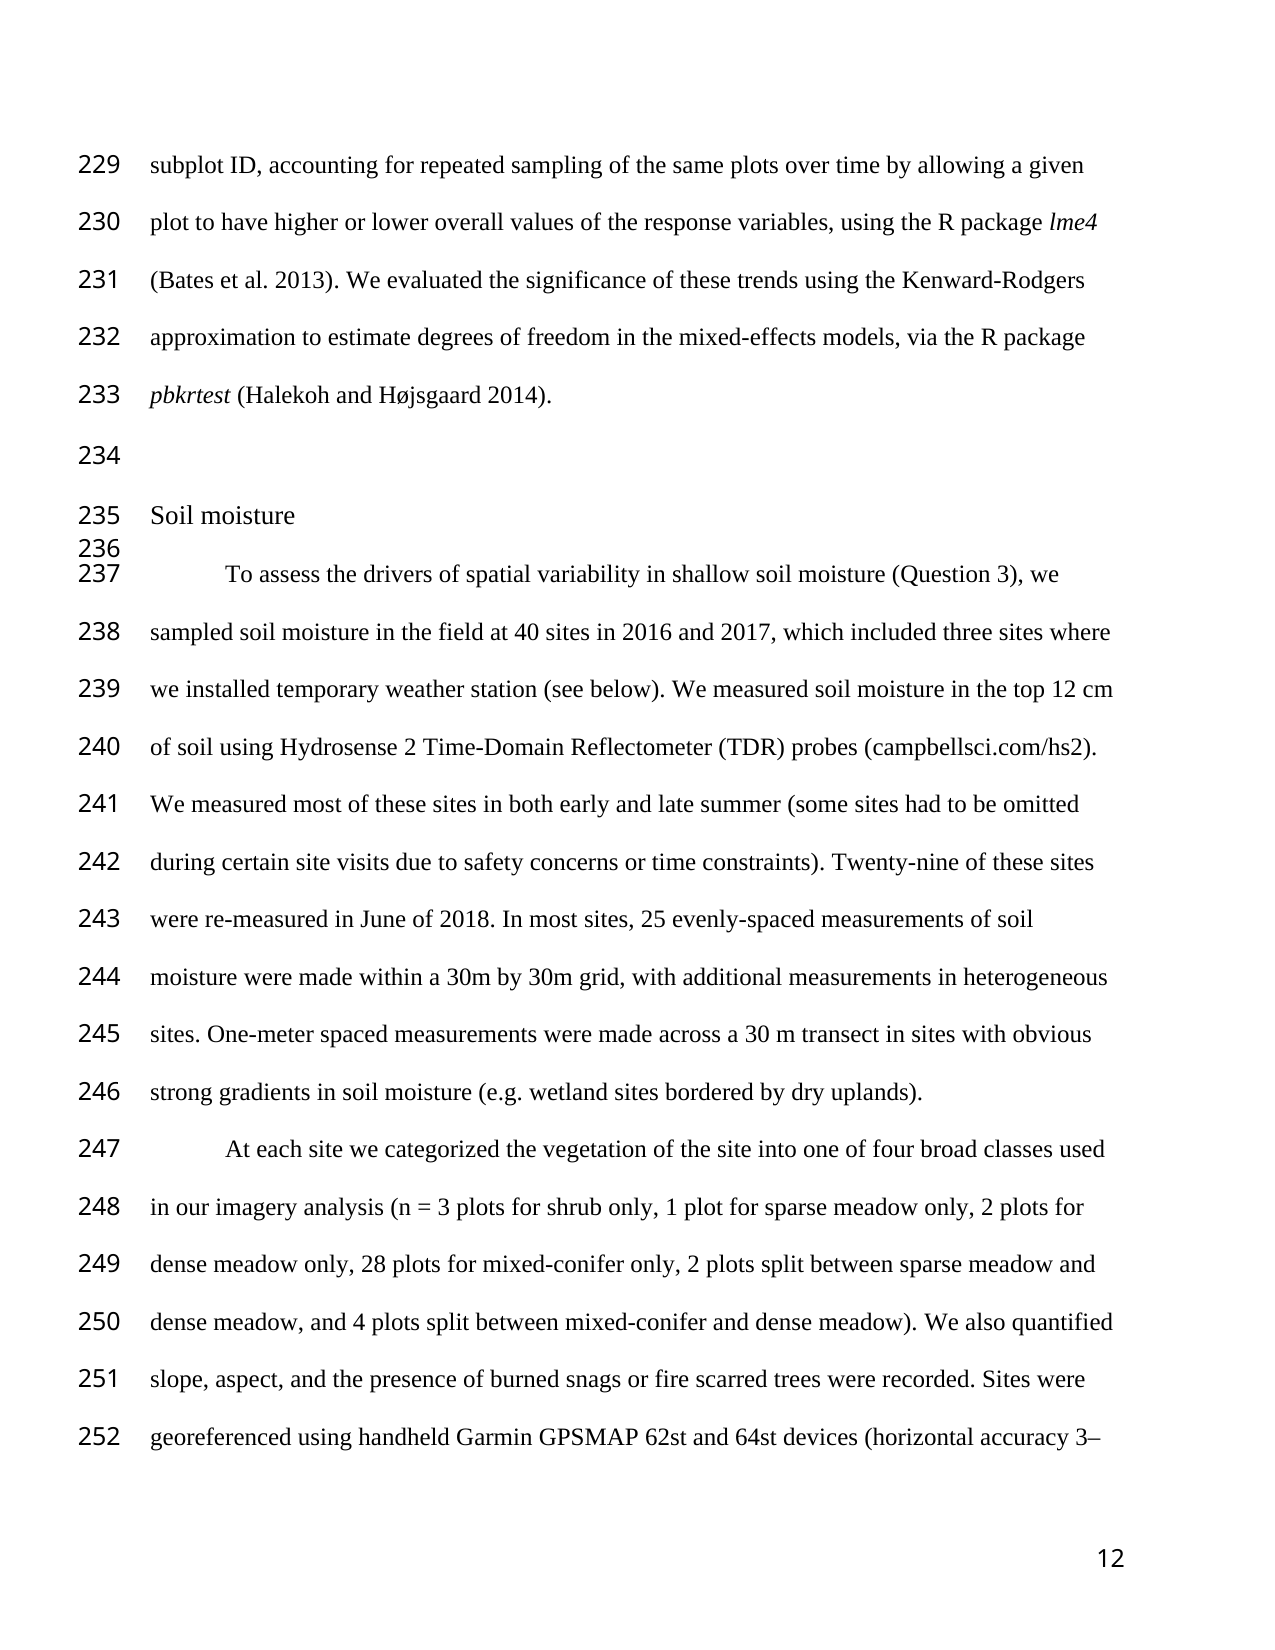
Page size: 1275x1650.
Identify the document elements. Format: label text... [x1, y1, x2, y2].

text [150, 150, 1125, 409]
text To assess the drivers of spatial variability in shallow soil moisture (Question 3), we sampled soil moisture in the field at 40 sites in 2016 and 2017, which included three sites where we installed temporary weather station (see below). We measured soil moisture in the top 12 cm of soil using Hydrosense 2 Time-Domain Reflectometer (TDR) probes (campbellsci.com/hs2). We measured most of these sites in both early and late summer (some sites had to be omitted during certain site visits due to safety concerns or time constraints). Twenty-nine of these sites were re-measured in June of 2018. In most sites, 25 evenly-spaced measurements of soil moisture were made within a 30m by 30m grid, with additional measurements in heterogeneous sites. One-meter spaced measurements were made across a 30 m transect in sites with obvious strong gradients in soil moisture (e.g. wetland sites bordered by dry uplands). [150, 559, 1125, 1105]
subtitle Soil moisture [150, 499, 1125, 530]
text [150, 1134, 1125, 1450]
